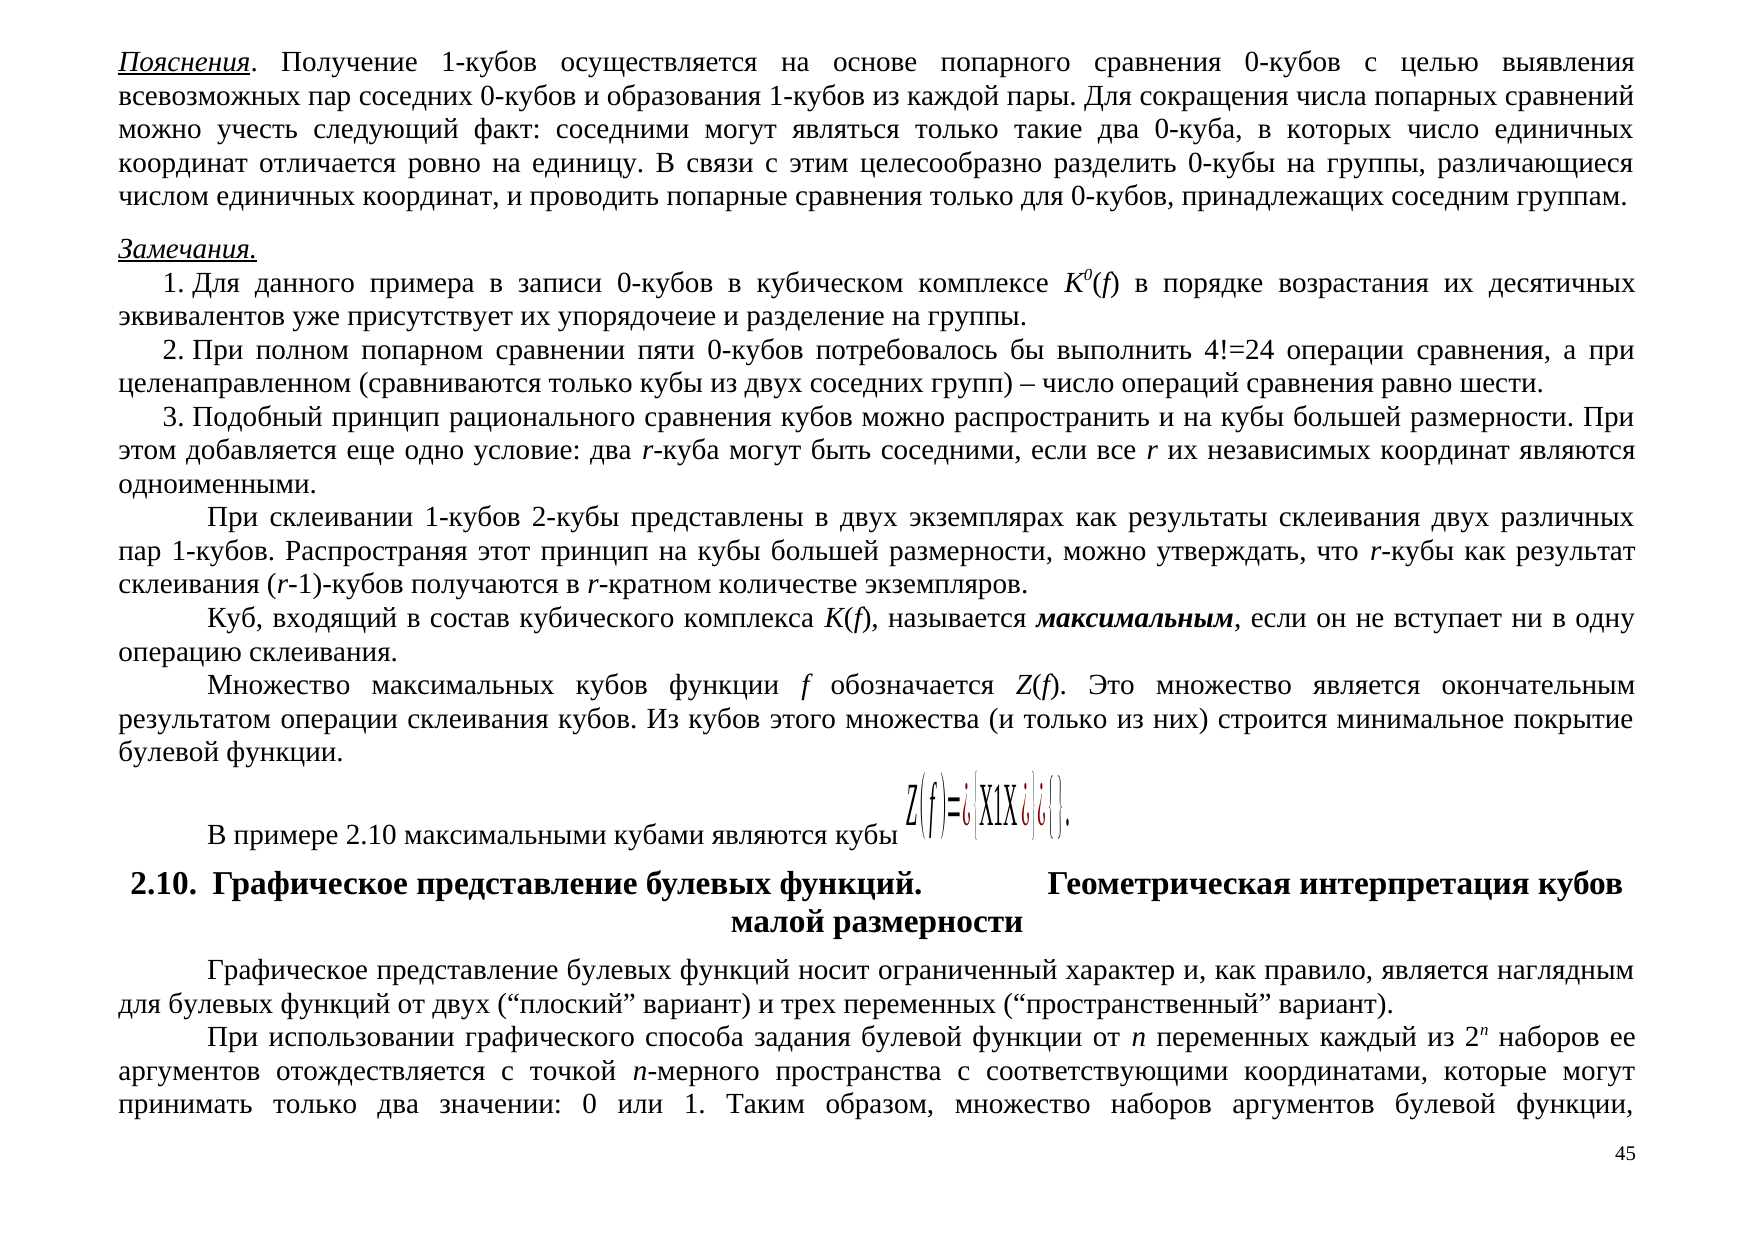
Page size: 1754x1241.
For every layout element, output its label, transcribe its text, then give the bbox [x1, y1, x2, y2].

text При склеивании 1-кубов 2-кубы представлены в двух экземплярах как результаты склеивания двух различных пар 1-кубов. Распространяя этот принцип на кубы большей размерности, можно утверждать, что r-кубы как результат склеивания (r-1)-кубов получаются в r-кратном количестве экземпляров. [118, 499, 1636, 600]
text Пояснения. Получение 1-кубов осуществляется на основе попарного сравнения 0-кубов с целью выявления всевозможных пар соседних 0-кубов и образования 1-кубов из каждой пары. Для сокращения числа попарных сравнений можно учесть следующий факт: соседними могут являться только такие два 0-куба, в которых число единичных координат отличается ровно на единицу. В связи с этим целесообразно разделить 0-кубы на группы, различающиеся числом единичных координат, и проводить попарные сравнения только для 0-кубов, принадлежащих соседним группам. [118, 44, 1636, 212]
text В примере 2.10 максимальными кубами являются кубы [118, 768, 1636, 851]
list Подобный принцип рационального сравнения кубов можно распространить и на кубы большей размерности. При этом добавляется еще одно условие: два r-куба могут быть соседними, если все r их независимых координат являются одноименными. [118, 399, 1636, 499]
text Куб, входящий в состав кубического комплекса K(f), называется максимальным, если он не вступает ни в одну операцию склеивания. [118, 600, 1636, 667]
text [118, 1019, 1636, 1120]
text Замечания. [118, 231, 1636, 265]
list Для данного примера в записи 0-кубов в кубическом комплексе K0(f) в порядке возрастания их десятичных эквивалентов уже присутствует их упорядочеие и разделение на группы. [118, 265, 1636, 332]
text Множество максимальных кубов функции f обозначается Z(f). Это множество является окончательным результатом операции склеивания кубов. Из кубов этого множества (и только из них) строится минимальное покрытие булевой функции. [118, 667, 1636, 768]
subtitle Графическое представление булевых функций. Геометрическая интерпретация кубов малой размерности [118, 863, 1636, 940]
text Графическое представление булевых функций носит ограниченный характер и, как правило, является наглядным для булевых функций от двух (“плоский” вариант) и трех переменных (“пространственный” вариант). [118, 952, 1636, 1019]
list При полном попарном сравнении пяти 0-кубов потребовалось бы выполнить 4!=24 операции сравнения, а при целенаправленном (сравниваются только кубы из двух соседних групп) – число операций сравнения равно шести. [118, 332, 1636, 399]
